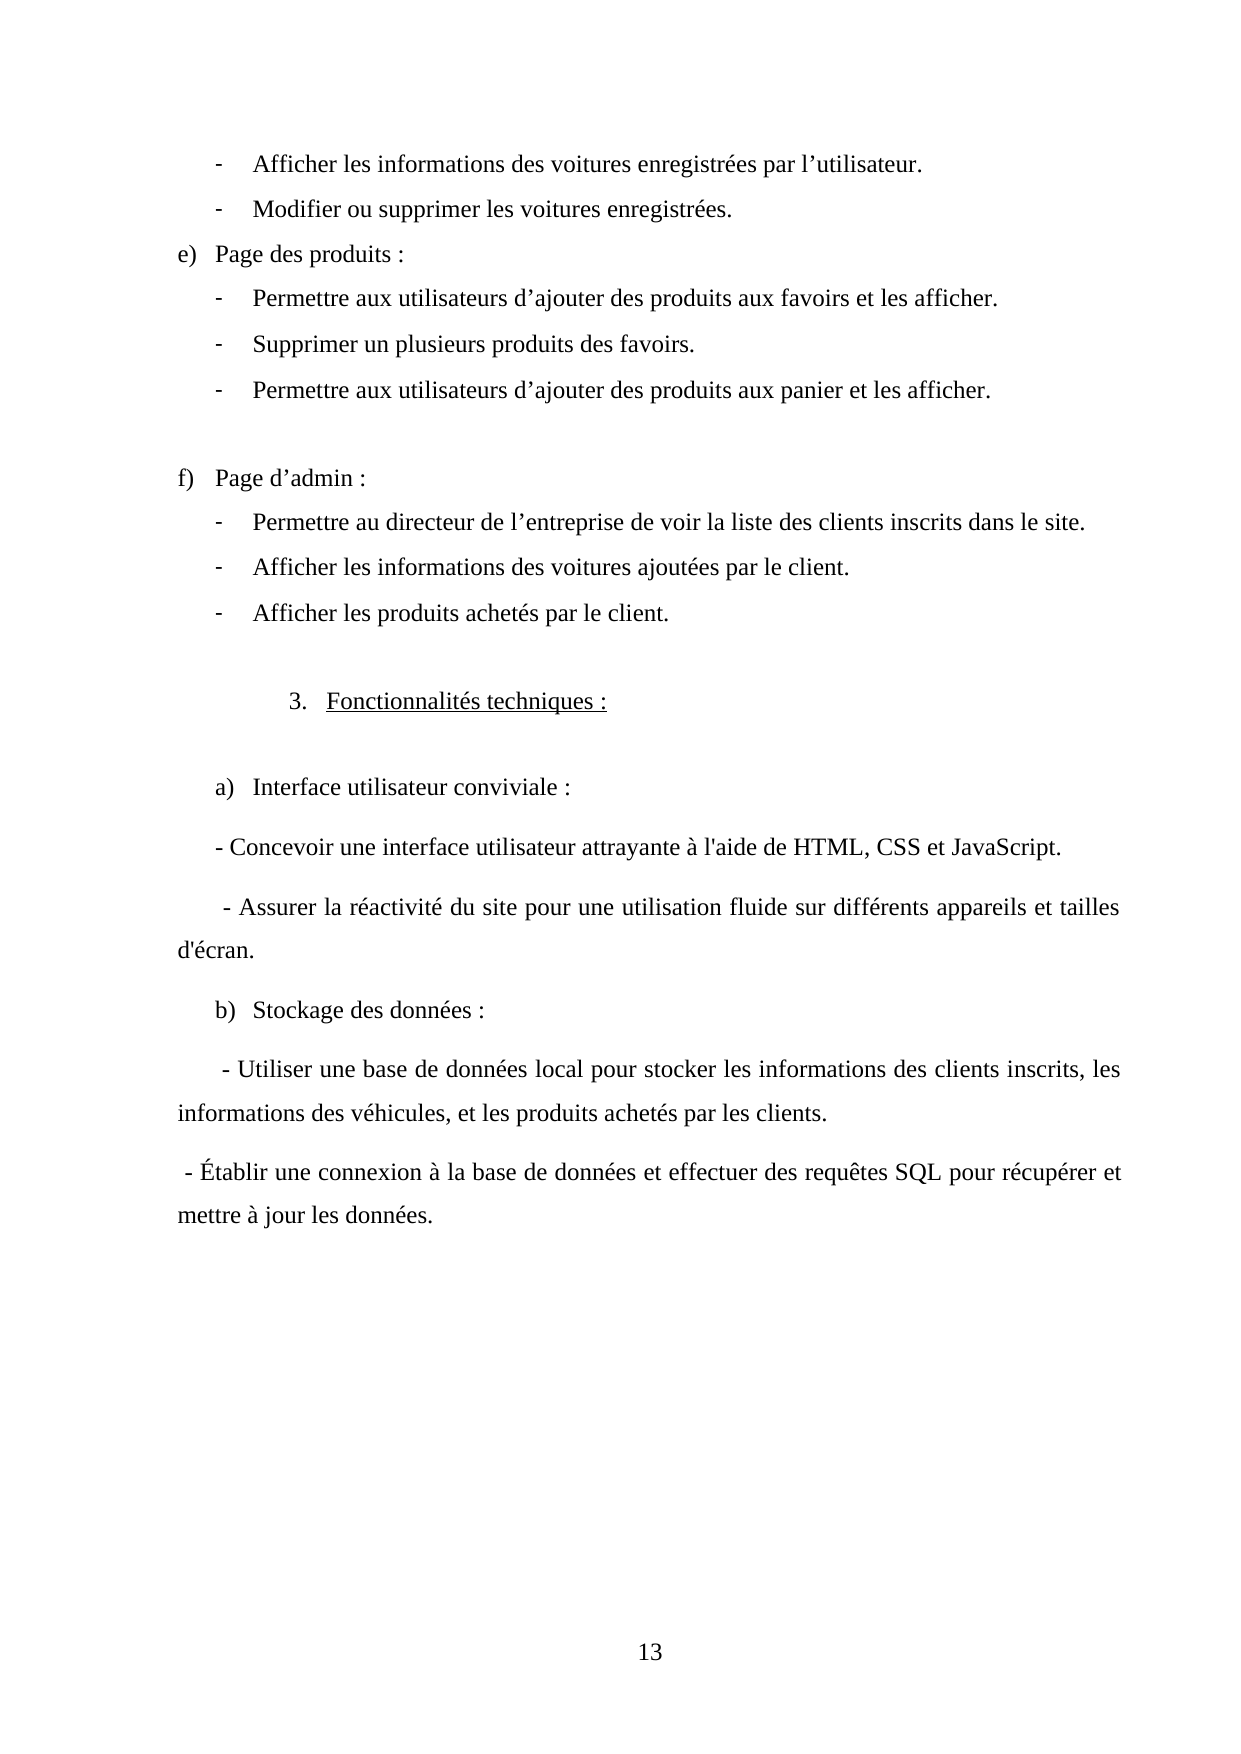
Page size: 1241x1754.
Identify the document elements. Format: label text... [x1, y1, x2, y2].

list Fonctionnalités techniques : [289, 686, 1122, 715]
list Page d’admin : [177, 463, 1122, 491]
list Permettre aux utilisateurs d’ajouter des produits aux panier et les afficher. [215, 374, 1122, 404]
list Afficher les produits achetés par le client. [215, 597, 1122, 628]
list Supprimer un plusieurs produits des favoirs. [215, 328, 1122, 358]
text - Assurer la réactivité du site pour une utilisation fluide sur différents appareils et tailles d'écran. [177, 892, 1122, 964]
text - Établir une connexion à la base de données et effectuer des requêtes SQL pour récupérer et mettre à jour les données. [177, 1157, 1122, 1229]
list Permettre aux utilisateurs d’ajouter des produits aux favoirs et les afficher. [215, 282, 1122, 313]
list Stockage des données : [215, 995, 1122, 1023]
list Afficher les informations des voitures ajoutées par le client. [215, 551, 1122, 582]
text - Concevoir une interface utilisateur attrayante à l'aide de HTML, CSS et JavaScript. [177, 832, 1122, 861]
list Interface utilisateur conviviale : [215, 772, 1122, 801]
text - Utiliser une base de données local pour stocker les informations des clients inscrits, les informations des véhicules, et les produits achetés par les clients. [177, 1054, 1122, 1126]
list Permettre au directeur de l’entreprise de voir la liste des clients inscrits dans le site. [215, 506, 1122, 536]
list Page des produits : [177, 239, 1122, 268]
list Afficher les informations des voitures enregistrées par l’utilisateur. [215, 148, 1122, 178]
list Modifier ou supprimer les voitures enregistrées. [215, 193, 1122, 224]
